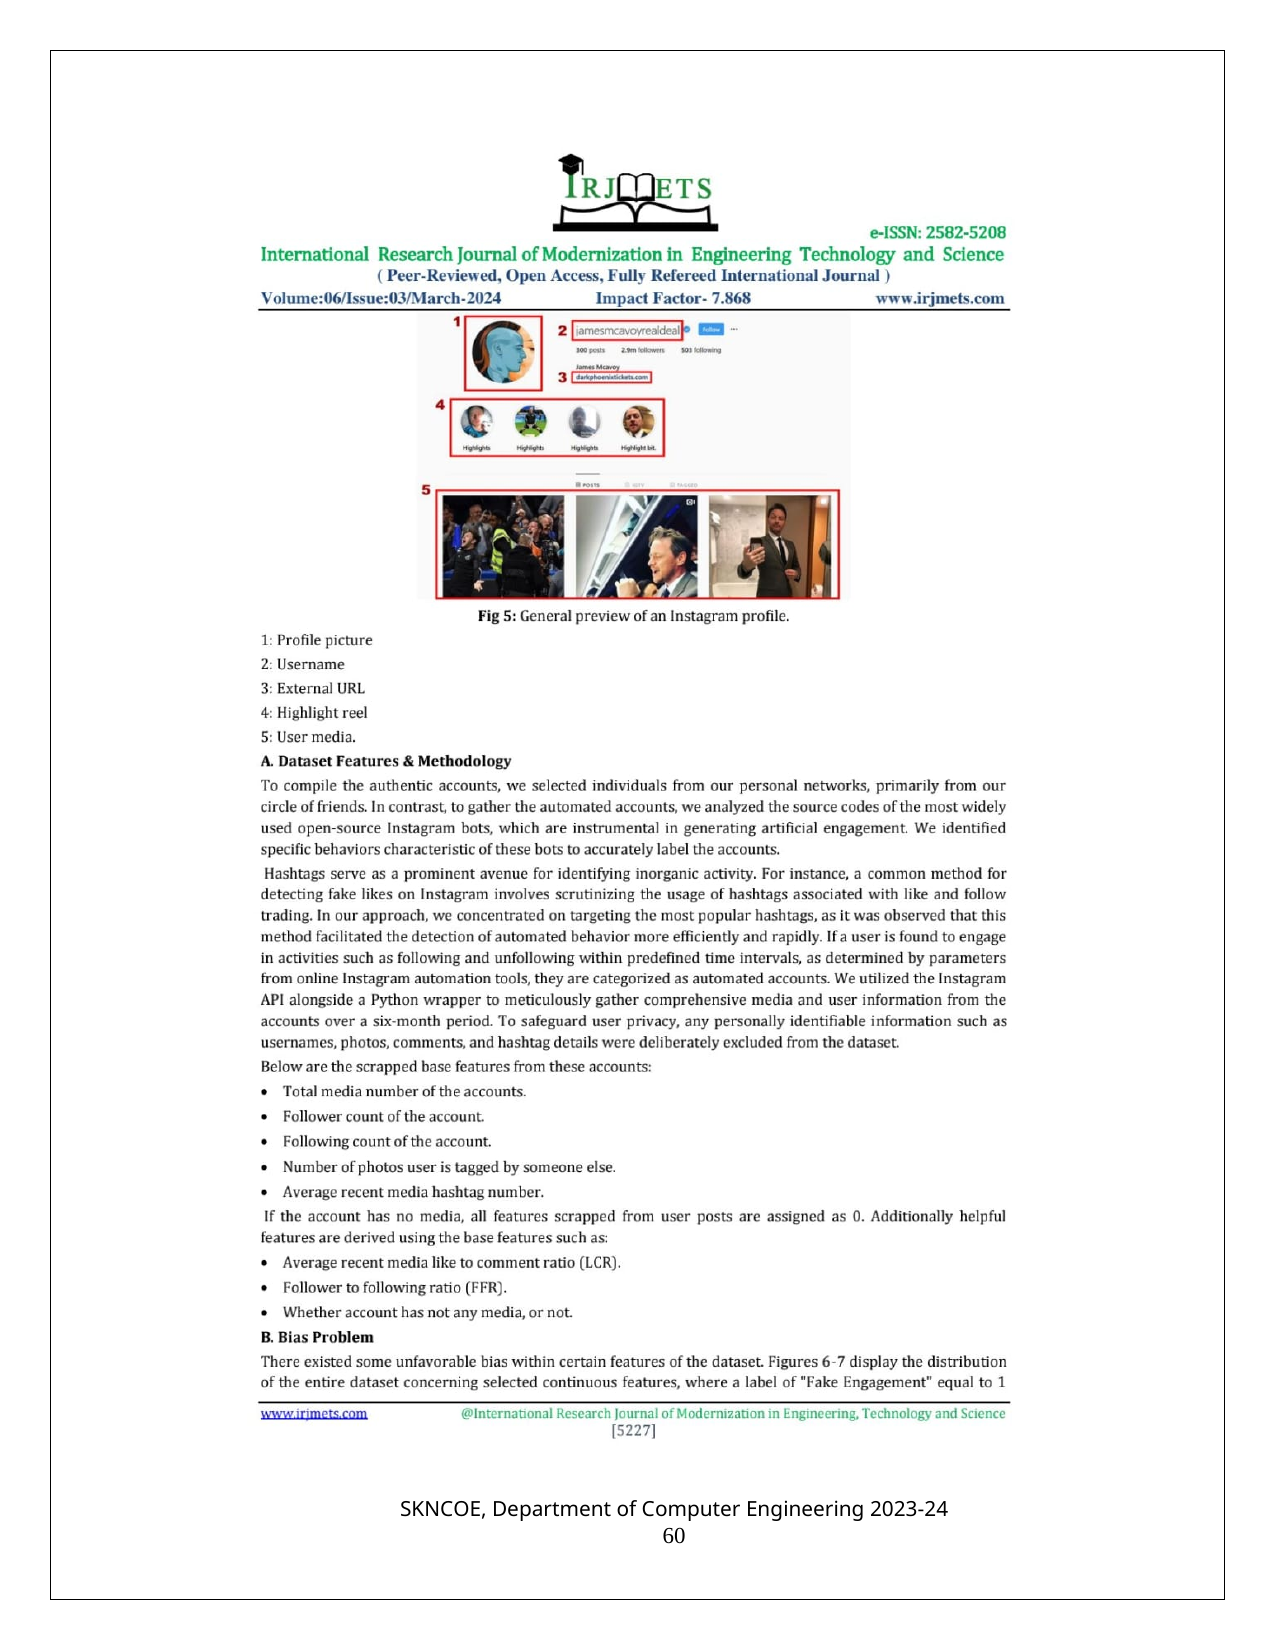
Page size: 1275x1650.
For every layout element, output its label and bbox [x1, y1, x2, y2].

picture [167, 133, 1100, 1452]
